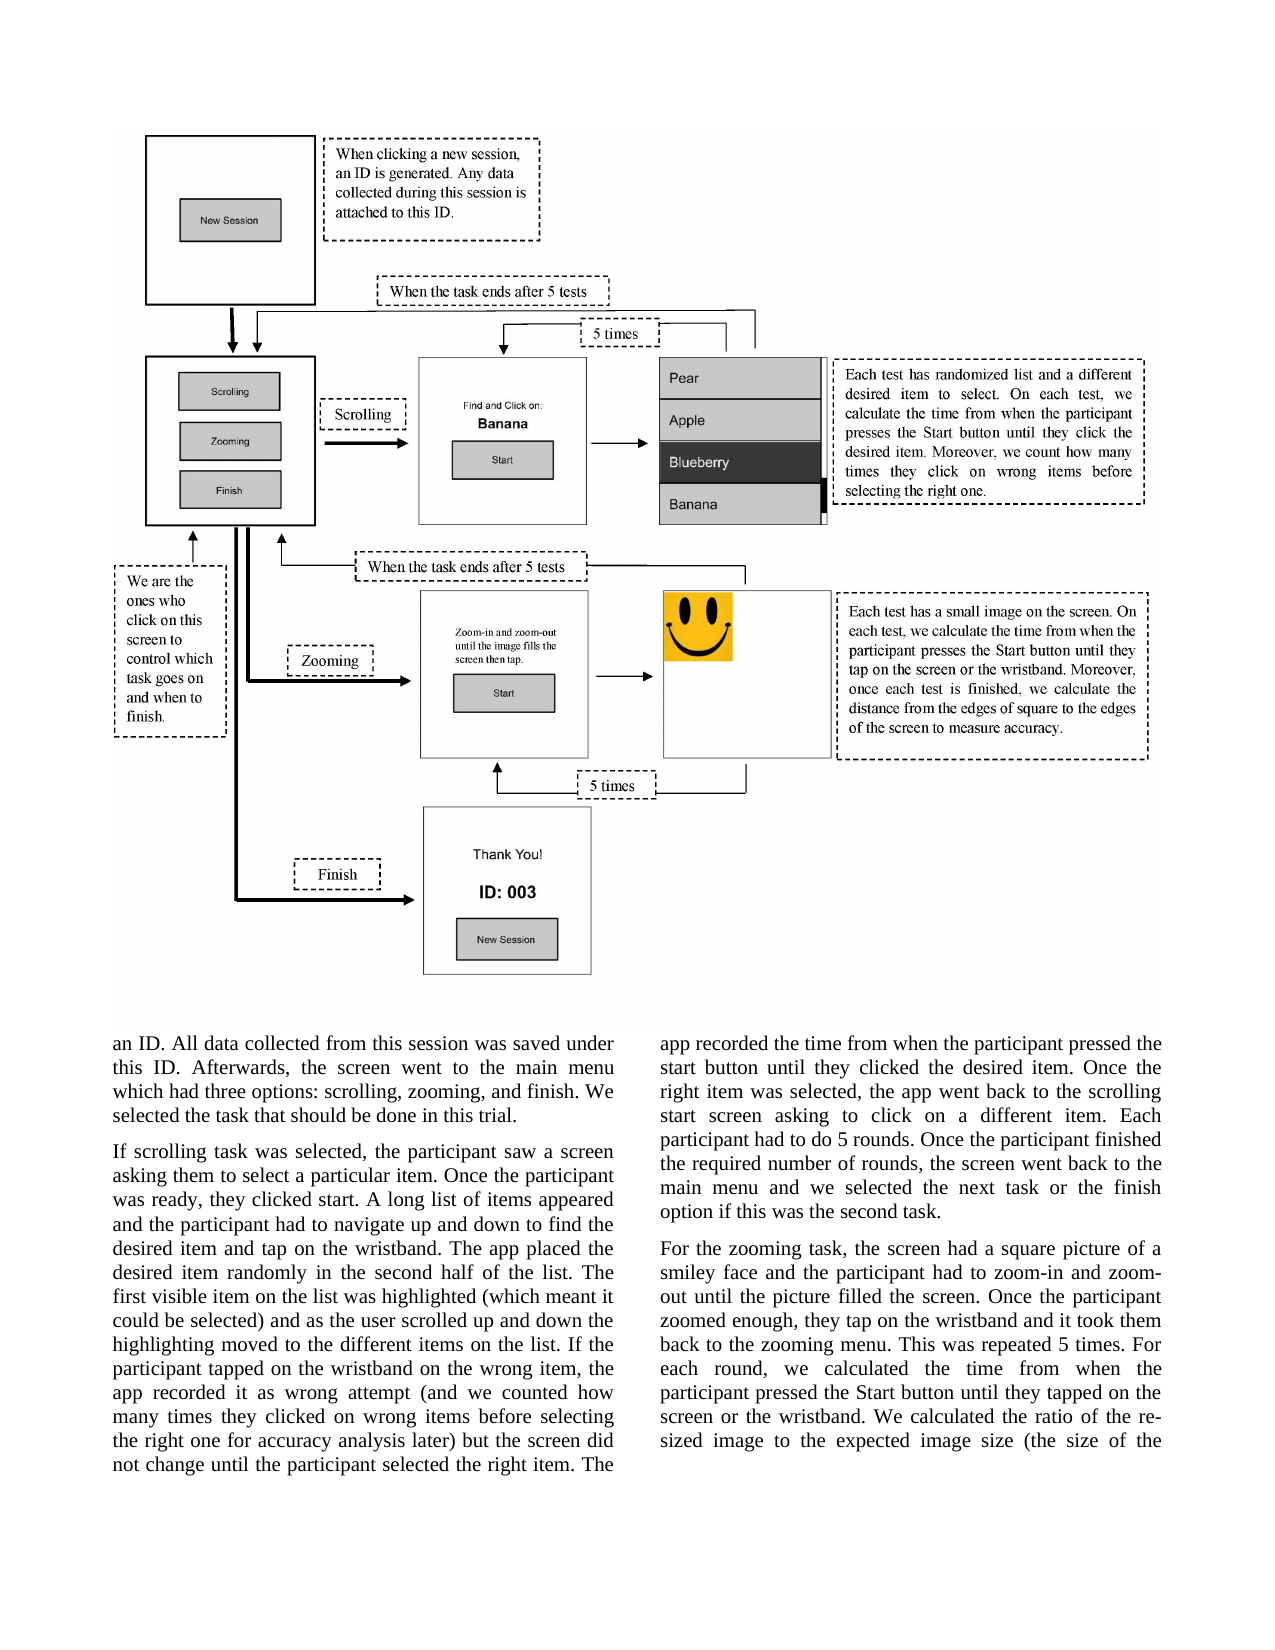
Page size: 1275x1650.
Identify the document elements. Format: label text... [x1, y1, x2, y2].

text If scrolling task was selected, the participant saw a screen asking them to select a particular item. Once the participant was ready, they clicked start. A long list of items appeared and the participant had to navigate up and down to find the desired item and tap on the wristband. The app placed the desired item randomly in the second half of the list. The first visible item on the list was highlighted (which meant it could be selected) and as the user scrolled up and down the highlighting moved to the different items on the list. If the participant tapped on the wristband on the wrong item, the app recorded it as wrong attempt (and we counted how many times they clicked on wrong items before selecting the right one for accuracy analysis later) but the screen did not change until the participant selected the right item. The app recorded the time from when the participant pressed the start button until they clicked the desired item. Once the right item was selected, the app went back to the scrolling start screen asking to click on a different item. Each participant had to do 5 rounds. Once the participant finished the required number of rounds, the screen went back to the main menu and we selected the next task or the finish option if this was the second task. [660, 127, 1162, 1223]
text We built an app that participants used on the smartwatch to test the different input methods and tasks. Once the app was running, there was only one option: new session. Each session had two tasks: scrolling and zooming so the testing of an input device for two tasks is done in one session. Hence, each new session in the app covered two consecutive trials: trials 1 & 2 are a session and trials 3 & 4 are another session. Figure 2 summarizes how the testing app works. When a participant had the smartwatch on them, we ran the app and clicked ‘new session’ which generated an ID. All data collected from this session was saved under this ID. Afterwards, the screen went to the main menu which had three options: scrolling, zooming, and finish. We selected the task that should be done in this trial. [112, 1031, 615, 1127]
picture [112, 128, 1155, 1031]
text If scrolling task was selected, the participant saw a screen asking them to select a particular item. Once the participant was ready, they clicked start. A long list of items appeared and the participant had to navigate up and down to find the desired item and tap on the wristband. The app placed the desired item randomly in the second half of the list. The first visible item on the list was highlighted (which meant it could be selected) and as the user scrolled up and down the highlighting moved to the different items on the list. If the participant tapped on the wristband on the wrong item, the app recorded it as wrong attempt (and we counted how many times they clicked on wrong items before selecting the right one for accuracy analysis later) but the screen did not change until the participant selected the right item. The app recorded the time from when the participant pressed the start button until they clicked the desired item. Once the right item was selected, the app went back to the scrolling start screen asking to click on a different item. Each participant had to do 5 rounds. Once the participant finished the required number of rounds, the screen went back to the main menu and we selected the next task or the finish option if this was the second task. [112, 1139, 615, 1476]
